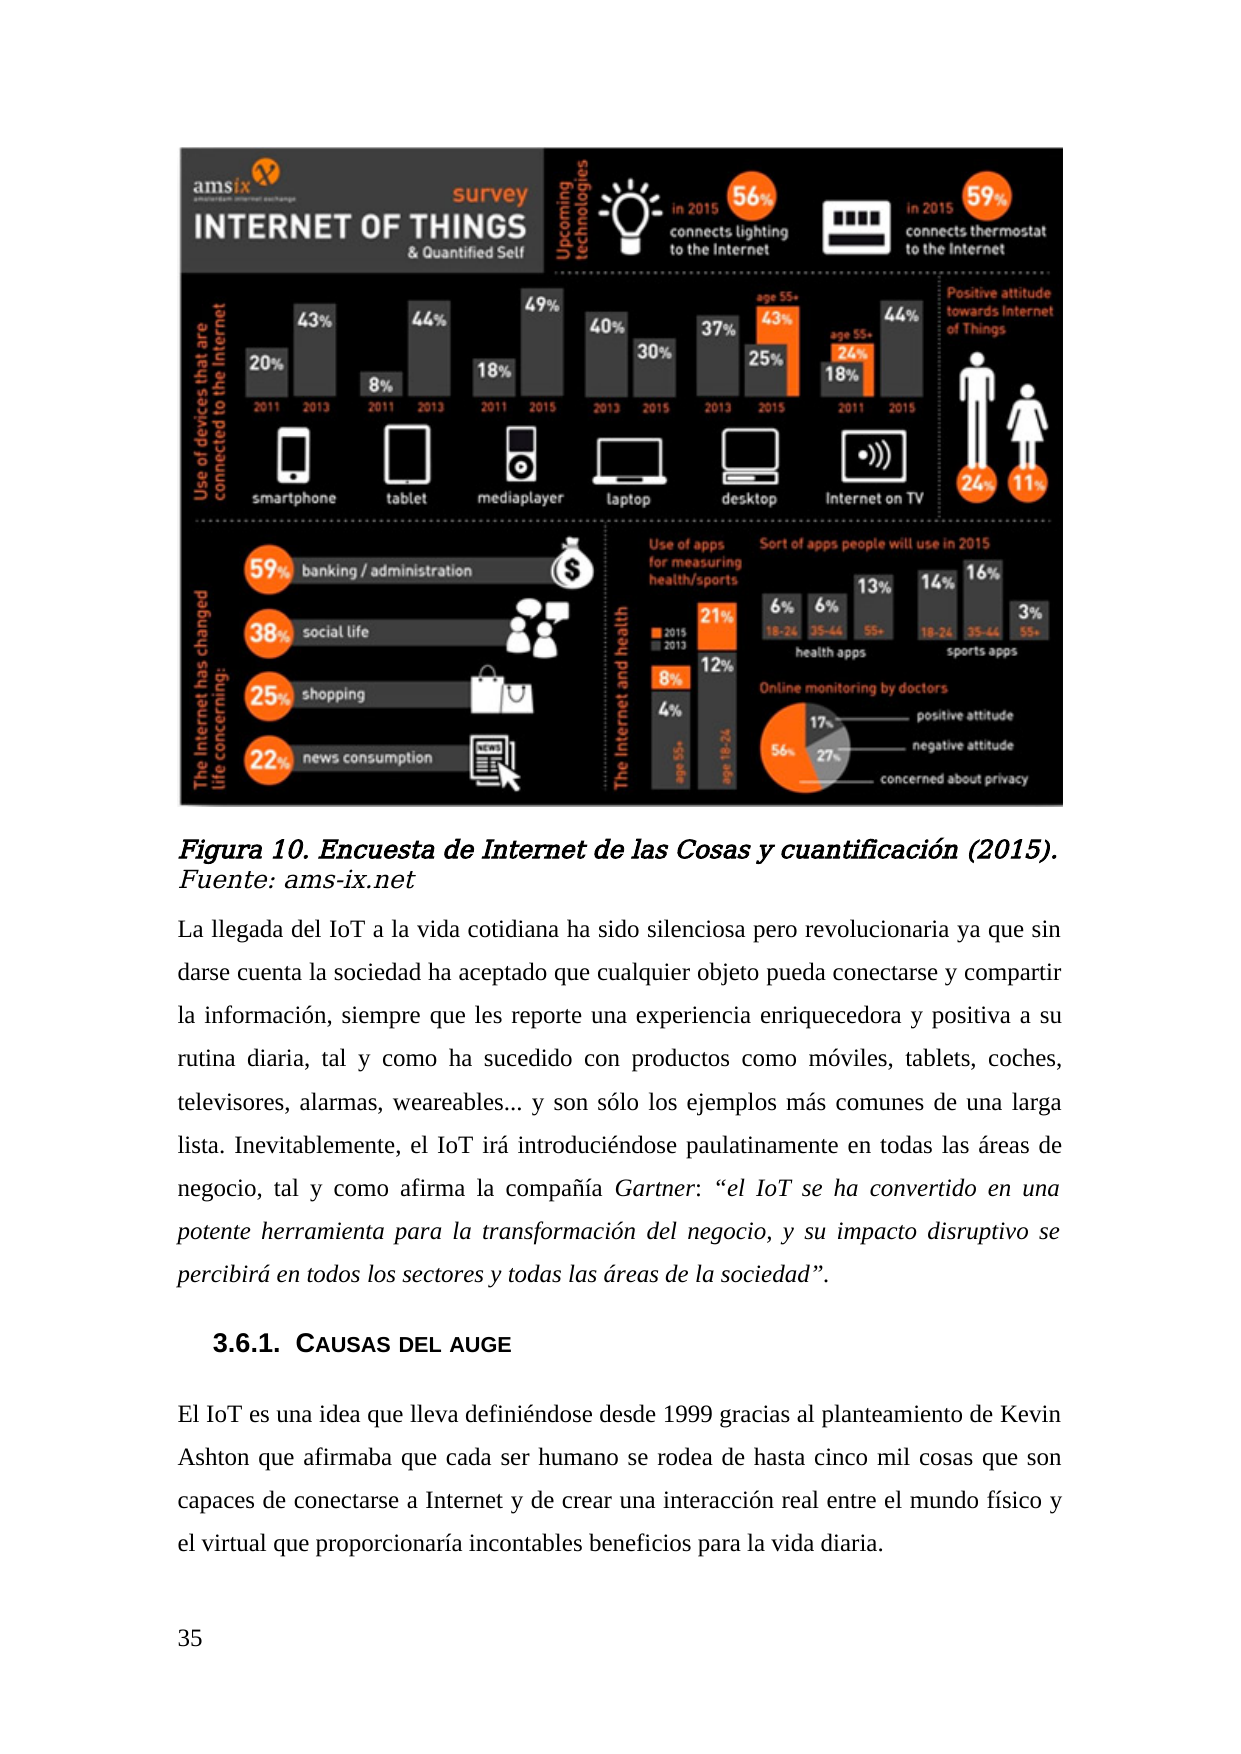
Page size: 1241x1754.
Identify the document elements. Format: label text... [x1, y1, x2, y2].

text El IoT es una idea que lleva definiéndose desde 1999 gracias al planteamiento de Kevin Ashton que afirmaba que cada ser humano se rodea de hasta cinco mil cosas que son capaces de conectarse a Internet y de crear una interacción real entre el mundo físico y el virtual que proporcionaría incontables beneficios para la vida diaria. [177, 1399, 1063, 1557]
text La llegada del IoT a la vida cotidiana ha sido silenciosa pero revolucionaria ya que sin darse cuenta la sociedad ha aceptado que cualquier objeto pueda conectarse y compartir la información, siempre que les reporte una experiencia enriquecedora y positiva a su rutina diaria, tal y como ha sucedido con productos como móviles, tablets, coches, televisores, alarmas, weareables... y son sólo los ejemplos más comunes de una larga lista. Inevitablemente, el IoT irá introduciéndose paulatinamente en todas las áreas de negocio, tal y como afirma la compañía Gartner: “el IoT se ha convertido en una potente herramienta para la transformación del negocio, y su impacto disruptivo se percibirá en todos los sectores y todas las áreas de la sociedad”. [177, 914, 1063, 1288]
picture [177, 147, 1063, 807]
text Fuente: ams-ix.net [177, 863, 1063, 893]
text Figura 10. Encuesta de Internet de las Cosas y cuantificación (2015). [177, 833, 1063, 863]
subtitle Causas del auge [213, 1327, 1063, 1358]
